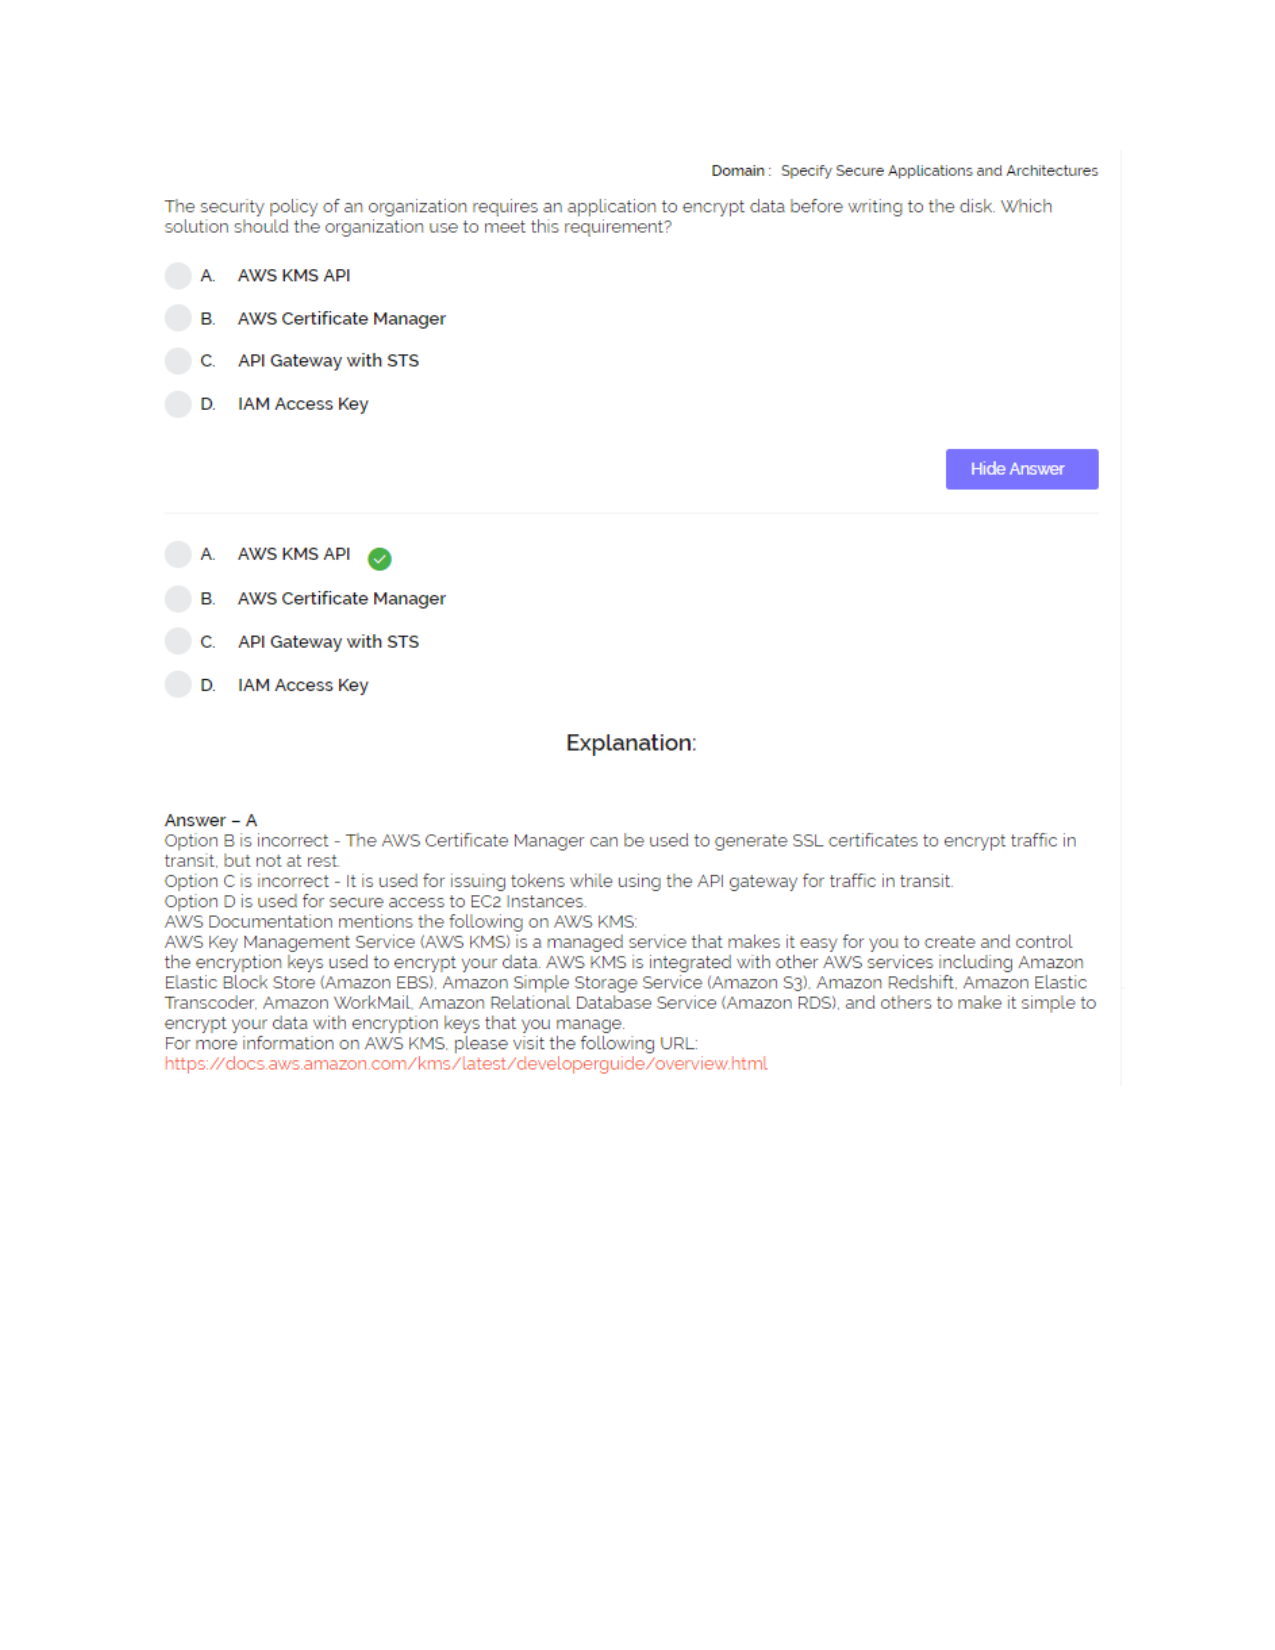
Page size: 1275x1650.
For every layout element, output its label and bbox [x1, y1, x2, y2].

picture [150, 150, 1125, 1086]
